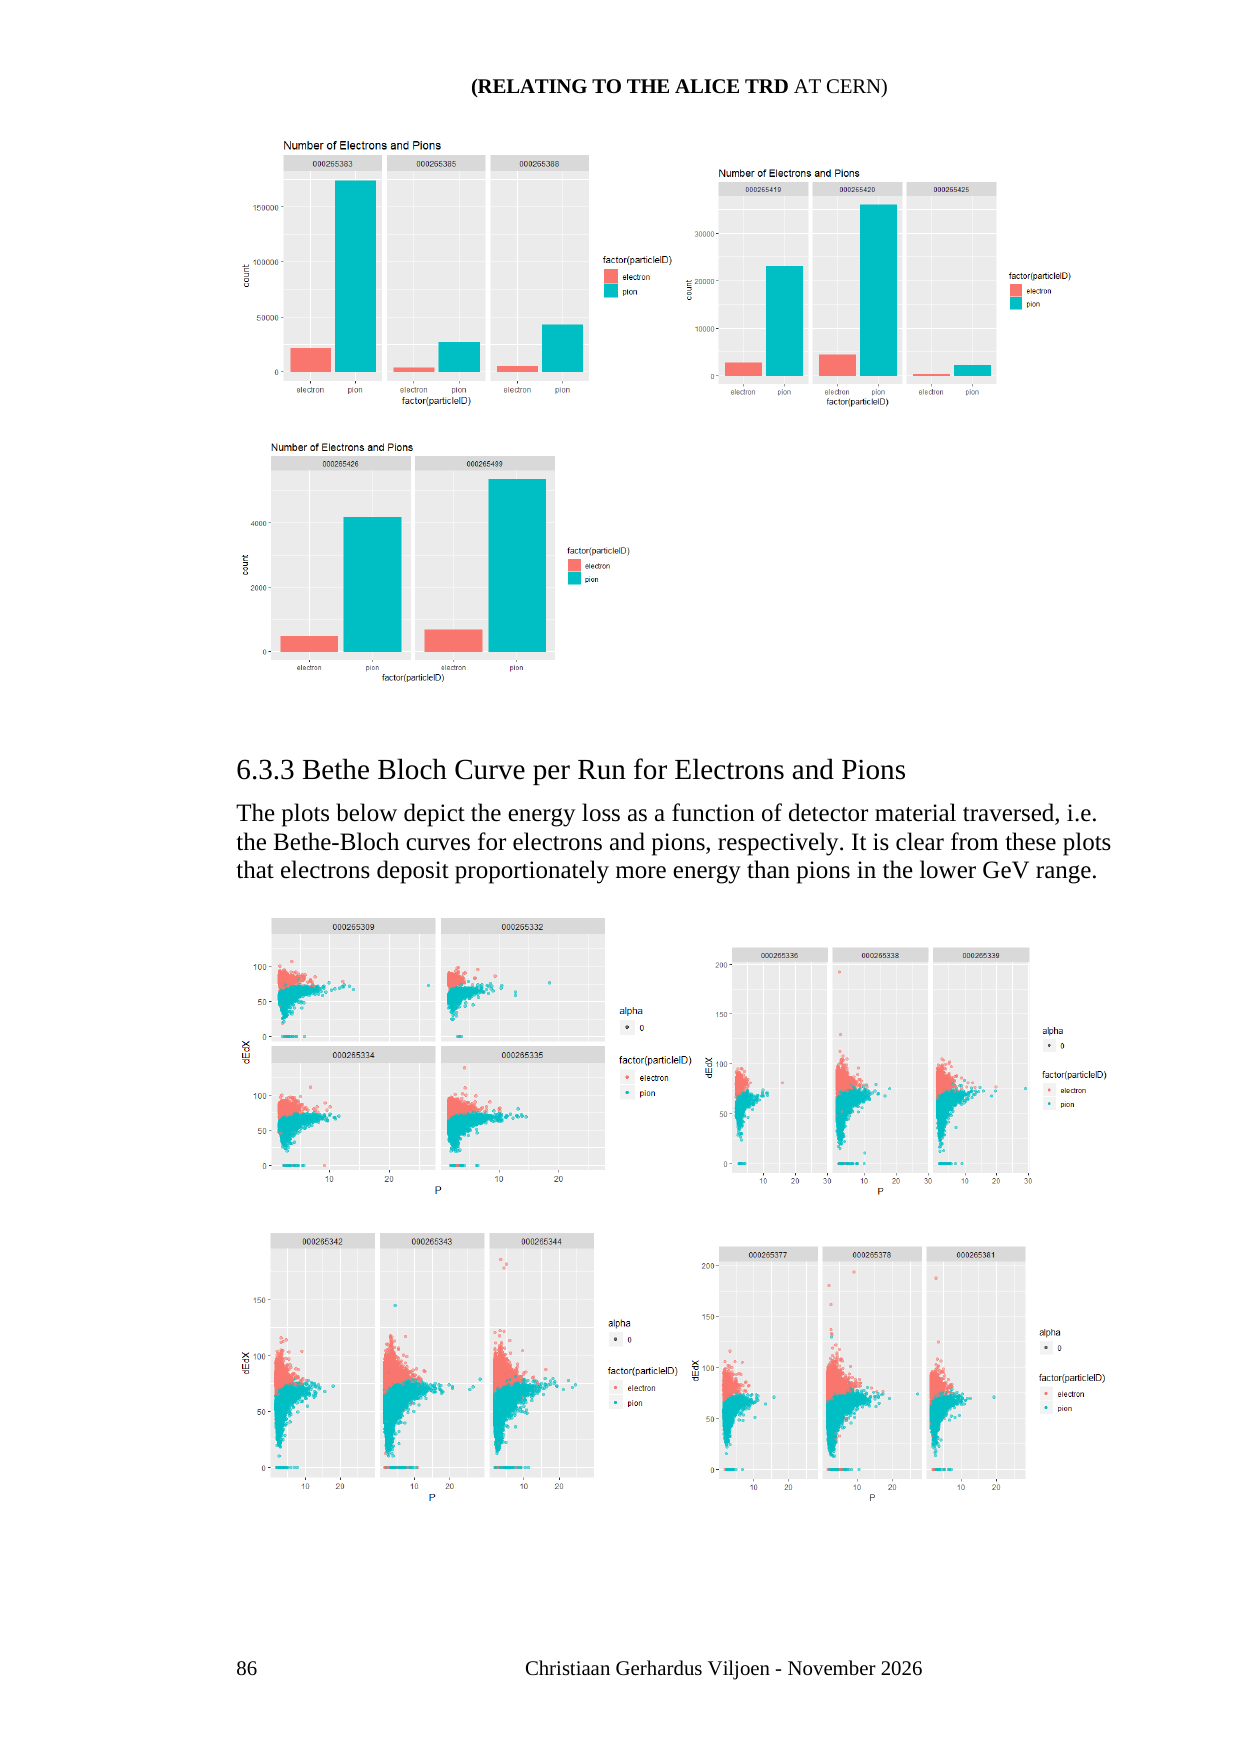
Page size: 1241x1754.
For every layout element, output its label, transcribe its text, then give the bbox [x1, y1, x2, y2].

picture [236, 1228, 1114, 1507]
text The plots below depict the energy loss as a function of detector material traversed, i.e. the Bethe-Bloch curves for electrons and pions, respectively. It is clear from these plots that electrons deposit proportionately more energy than pions in the lower GeV range. [236, 798, 1122, 884]
picture [236, 135, 1078, 410]
picture [236, 438, 638, 686]
subtitle Bethe Bloch Curve per Run for Electrons and Pions [236, 752, 1122, 786]
picture [236, 913, 1115, 1200]
